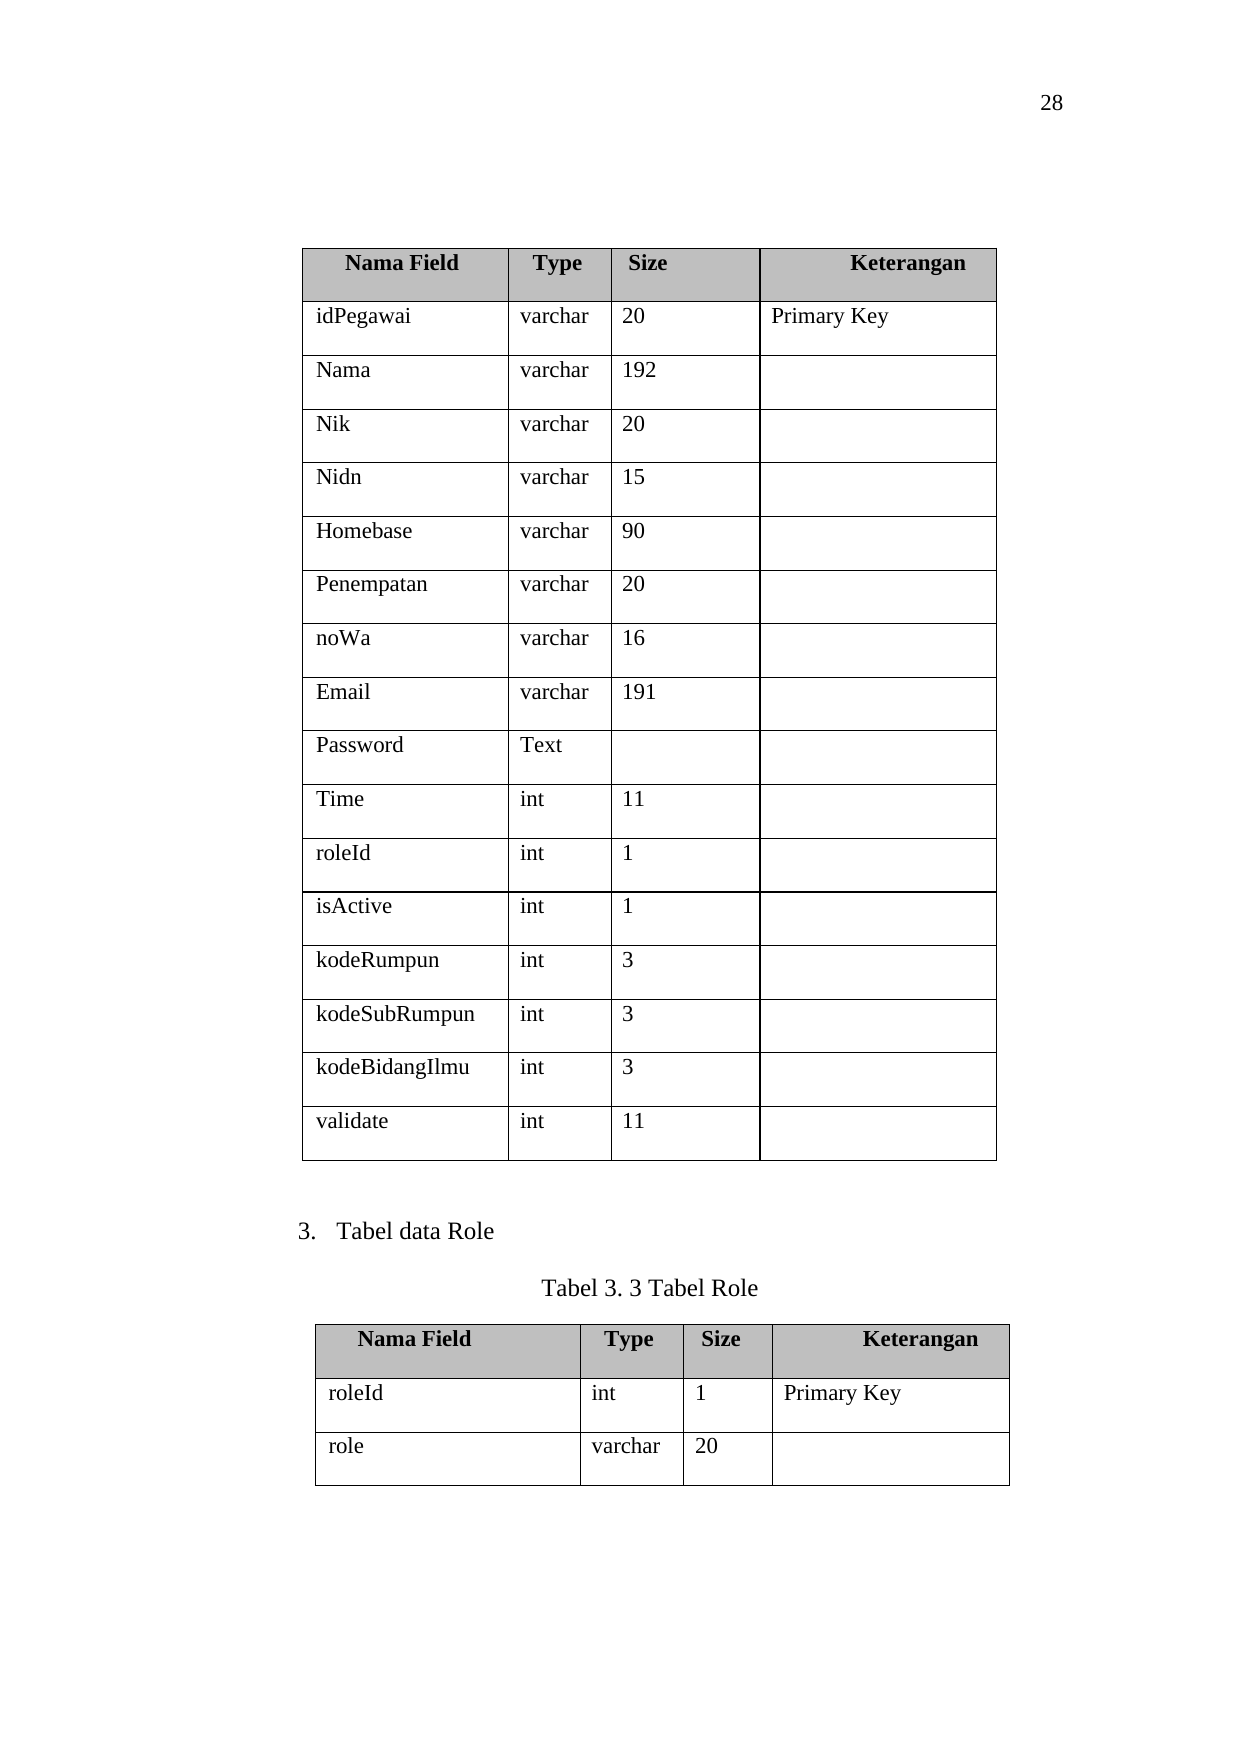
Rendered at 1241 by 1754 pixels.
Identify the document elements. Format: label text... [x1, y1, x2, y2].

table_cell varchar [509, 410, 611, 462]
table_cell Email [303, 678, 508, 730]
table_cell [761, 731, 996, 784]
table_cell varchar [509, 624, 611, 677]
table_cell int [581, 1379, 683, 1432]
table_cell [612, 731, 759, 784]
table_cell Primary Key [773, 1379, 1009, 1432]
table_cell varchar [509, 571, 611, 623]
table_cell varchar [509, 463, 611, 516]
table_cell int [509, 1000, 611, 1052]
table_cell varchar [509, 678, 611, 730]
table_header Nama Field [303, 249, 508, 301]
table_cell 11 [612, 785, 759, 838]
table_cell [761, 893, 996, 945]
table_cell kodeSubRumpun [303, 1000, 508, 1052]
table_cell 20 [684, 1433, 772, 1485]
table_header Keterangan [773, 1325, 1009, 1378]
table_cell int [509, 1107, 611, 1159]
table_cell int [509, 785, 611, 838]
table_cell 20 [612, 302, 759, 355]
table_header Type [581, 1325, 683, 1378]
table_cell Password [303, 731, 508, 784]
table_cell 1 [612, 893, 759, 945]
table_cell varchar [509, 356, 611, 408]
table_header Type [509, 249, 611, 301]
table_cell idPegawai [303, 302, 508, 355]
table_cell 3 [612, 1000, 759, 1052]
table_cell Homebase [303, 517, 508, 569]
table_cell Nama [303, 356, 508, 408]
table_cell [773, 1433, 1009, 1485]
table_cell 20 [612, 410, 759, 462]
table_cell role [316, 1433, 580, 1485]
table_header Size [684, 1325, 772, 1378]
table_cell 90 [612, 517, 759, 569]
table_header Size [612, 249, 759, 301]
table_cell Primary Key [761, 302, 996, 355]
table_cell varchar [509, 517, 611, 569]
table_cell Text [509, 731, 611, 784]
table_cell [761, 517, 996, 569]
table_cell [761, 410, 996, 462]
table_cell varchar [509, 302, 611, 355]
table_cell [761, 1000, 996, 1052]
table_cell roleId [303, 839, 508, 891]
table_cell [761, 1107, 996, 1159]
table_cell [761, 624, 996, 677]
table_cell 15 [612, 463, 759, 516]
table_cell noWa [303, 624, 508, 677]
table_cell 191 [612, 678, 759, 730]
table_cell [761, 356, 996, 408]
table_cell [761, 1053, 996, 1106]
table_cell kodeBidangIlmu [303, 1053, 508, 1106]
table_cell int [509, 893, 611, 945]
table_cell 3 [612, 1053, 759, 1106]
table_cell [761, 946, 996, 999]
table_cell validate [303, 1107, 508, 1159]
table_cell 192 [612, 356, 759, 408]
text Tabel 3. 3 Tabel Role [236, 1273, 1063, 1302]
table_cell [761, 463, 996, 516]
table_cell 20 [612, 571, 759, 623]
table_cell Penempatan [303, 571, 508, 623]
table_cell 11 [612, 1107, 759, 1159]
table_cell 16 [612, 624, 759, 677]
table_cell Time [303, 785, 508, 838]
table_cell [761, 839, 996, 891]
table_cell 1 [612, 839, 759, 891]
table_cell [761, 678, 996, 730]
table_cell int [509, 946, 611, 999]
table_cell kodeRumpun [303, 946, 508, 999]
list Tabel data Role [298, 593, 1063, 1244]
table_cell int [509, 839, 611, 891]
table_header Nama Field [316, 1325, 580, 1378]
table_cell 3 [612, 946, 759, 999]
table_cell 1 [684, 1379, 772, 1432]
table_cell varchar [581, 1433, 683, 1485]
table_cell [761, 785, 996, 838]
table_cell [761, 571, 996, 623]
table_cell Nik [303, 410, 508, 462]
table_cell Nidn [303, 463, 508, 516]
table_header Keterangan [761, 249, 996, 301]
table_cell roleId [316, 1379, 580, 1432]
table_cell int [509, 1053, 611, 1106]
table_cell isActive [303, 893, 508, 945]
